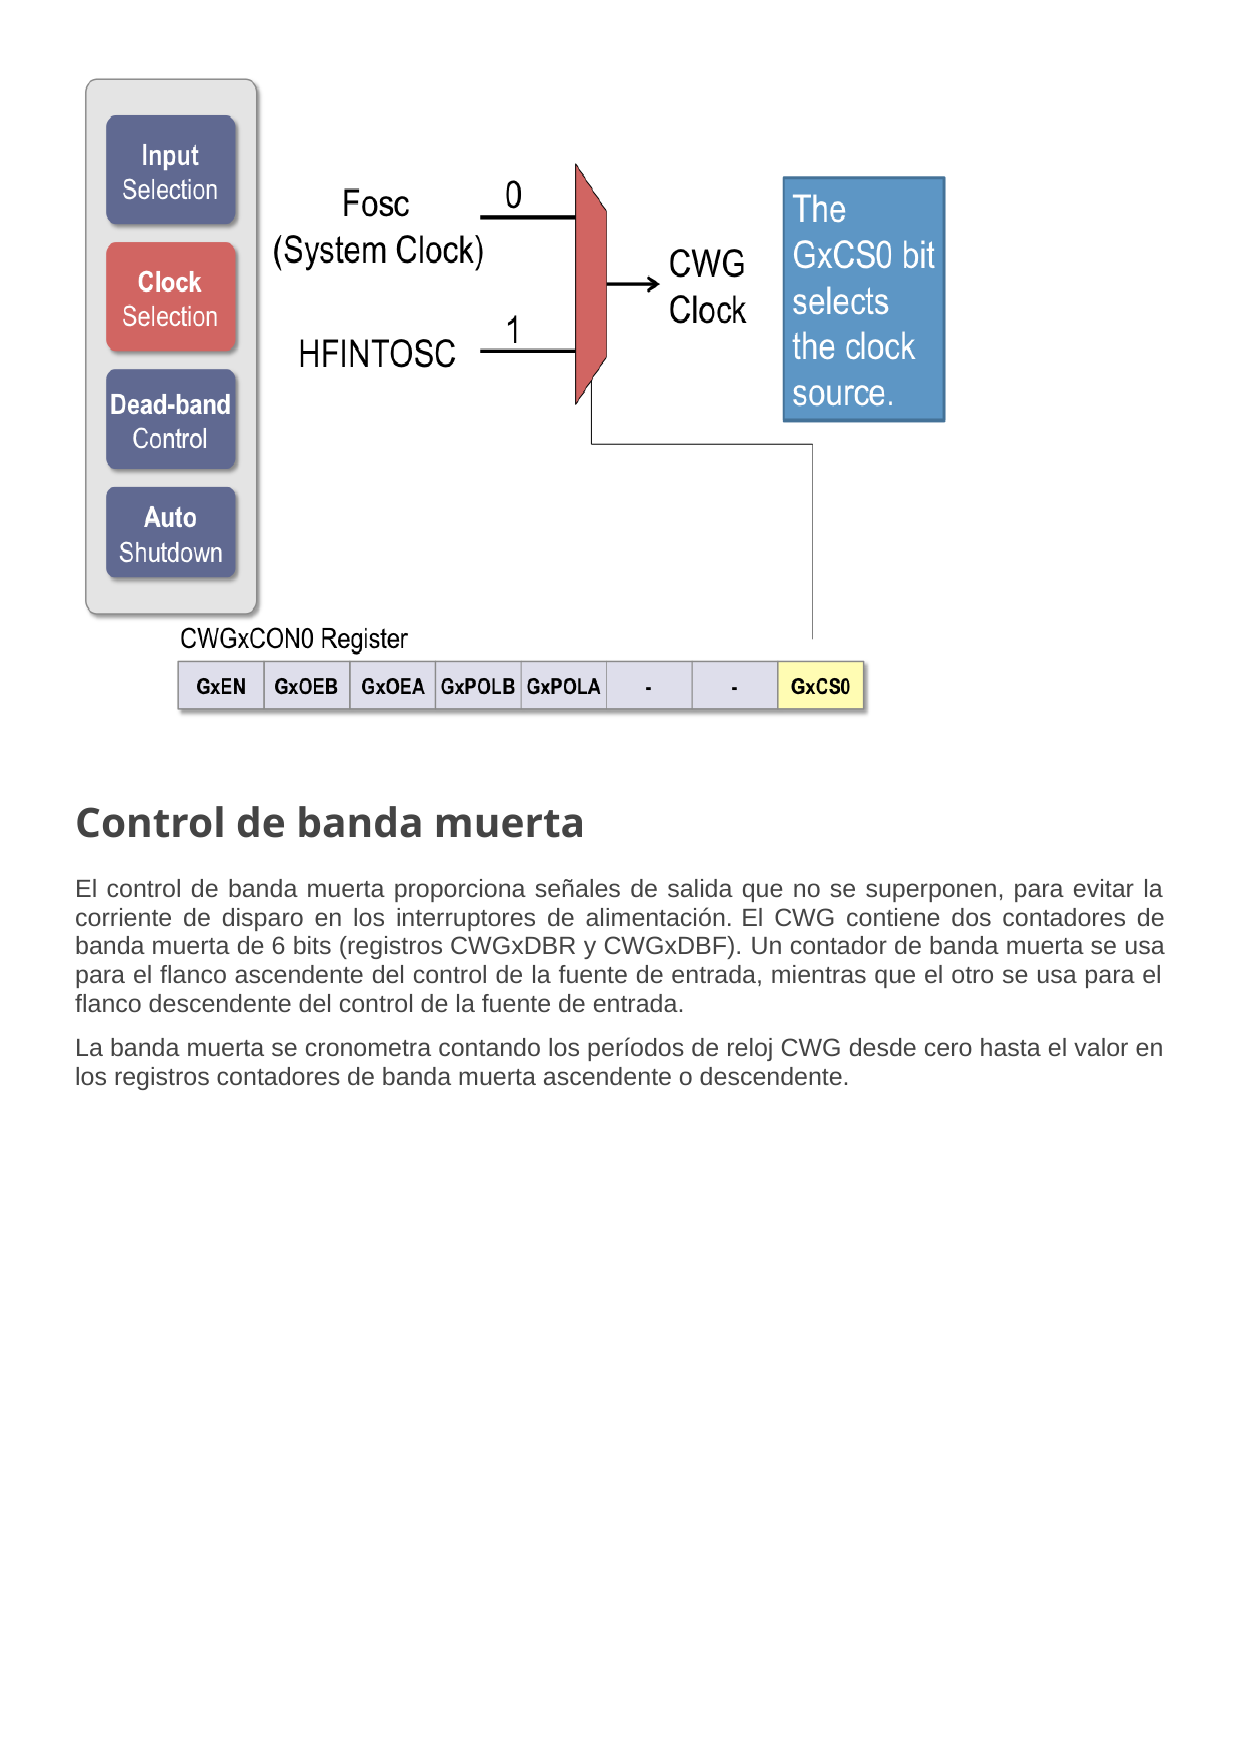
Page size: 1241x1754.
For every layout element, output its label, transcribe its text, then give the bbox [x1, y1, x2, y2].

picture [75, 75, 961, 740]
text El control de banda muerta proporciona señales de salida que no se superponen, para evitar la corriente de disparo en los interruptores de alimentación. El CWG contiene dos contadores de banda muerta de 6 bits (registros CWGxDBR y CWGxDBF). Un contador de banda muerta se usa para el flanco ascendente del control de la fuente de entrada, mientras que el otro se usa para el flanco descendente del control de la fuente de entrada. [75, 874, 1165, 1018]
text La banda muerta se cronometra contando los períodos de reloj CWG desde cero hasta el valor en los registros contadores de banda muerta ascendente o descendente. [75, 1033, 1165, 1091]
subtitle Control de banda muerta [75, 793, 1165, 849]
